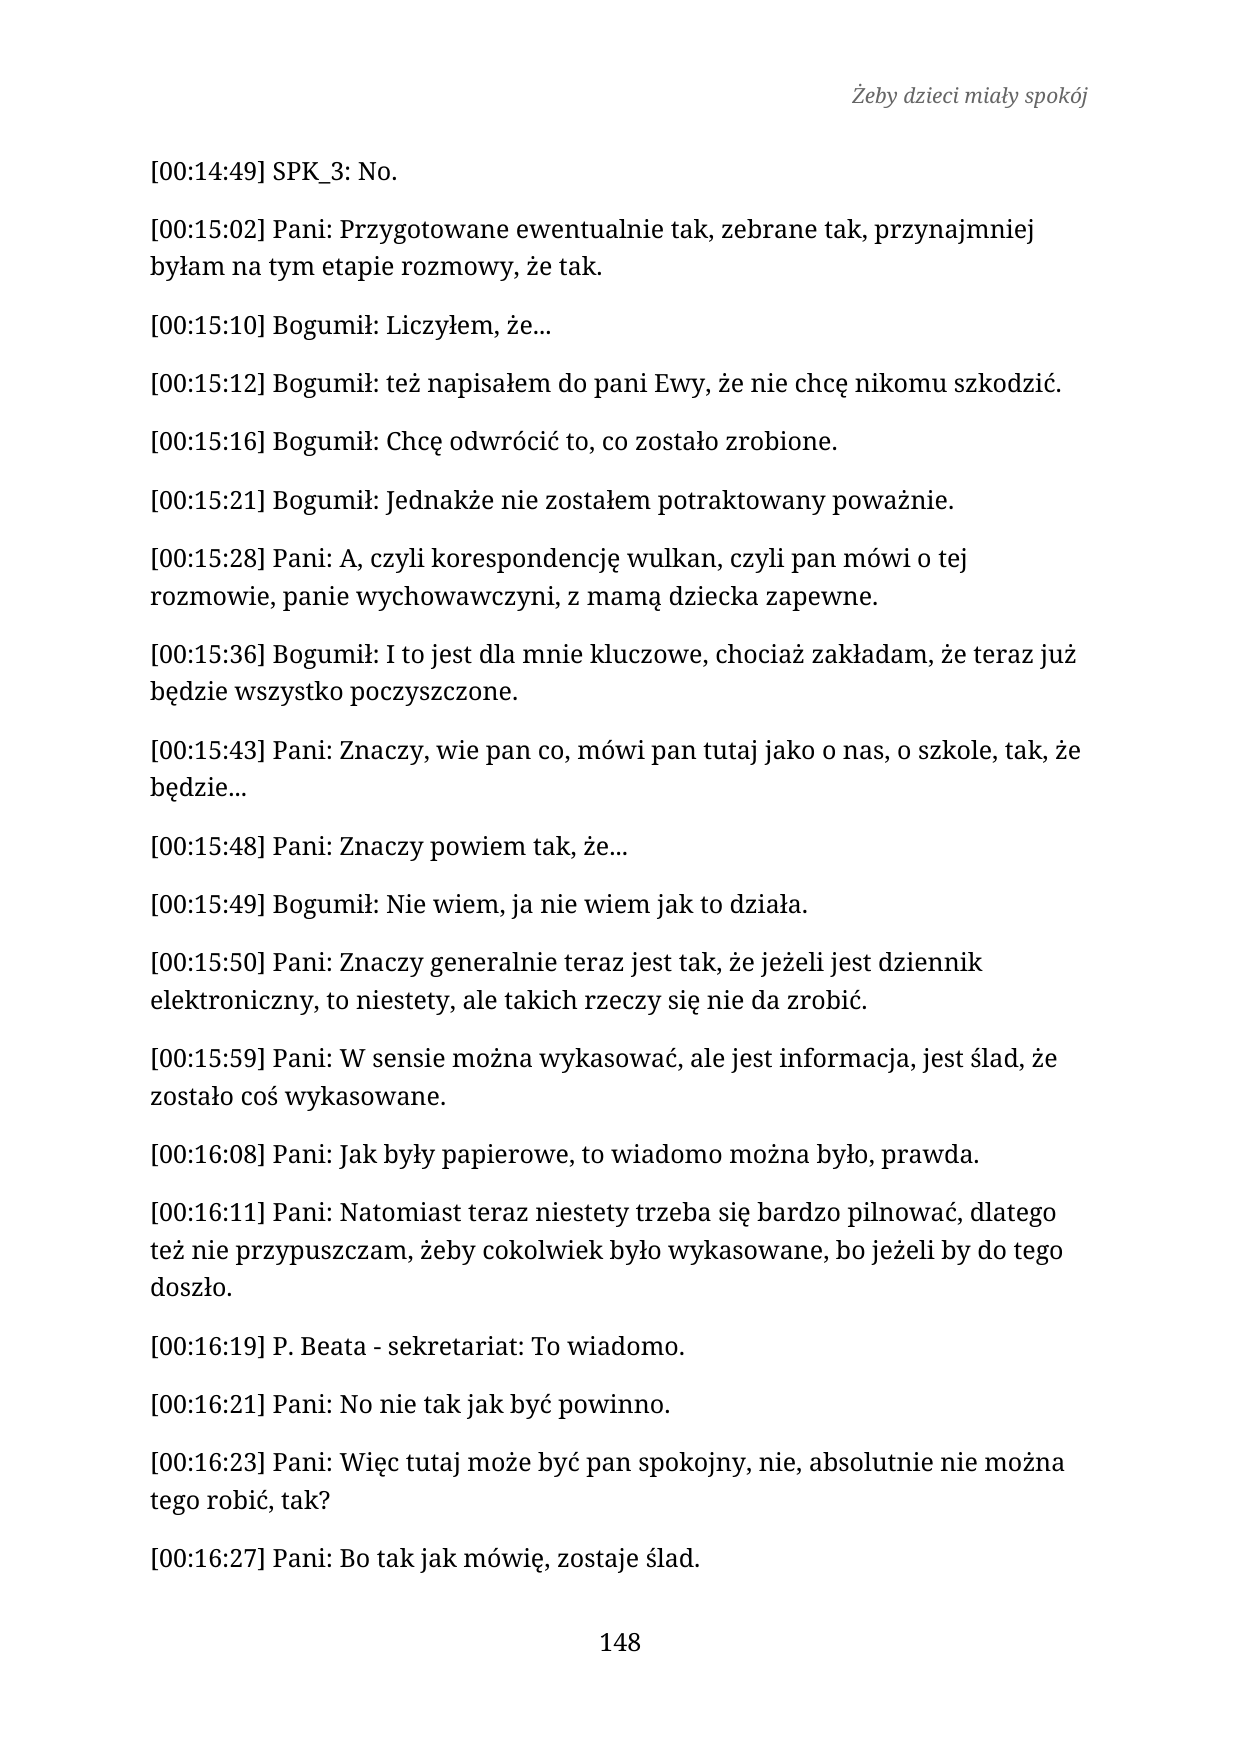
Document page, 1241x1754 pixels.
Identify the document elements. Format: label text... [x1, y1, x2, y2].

text [00:15:02] Pani: Przygotowane ewentualnie tak, zebrane tak, przynajmniej byłam na tym etapie rozmowy, że tak. [150, 208, 1090, 283]
text [00:15:21] Bogumił: Jednakże nie zostałem potraktowany poważnie. [150, 479, 1090, 517]
text [00:15:49] Bogumił: Nie wiem, ja nie wiem jak to działa. [150, 883, 1090, 921]
text [00:15:28] Pani: A, czyli korespondencję wulkan, czyli pan mówi o tej rozmowie, panie wychowawczyni, z mamą dziecka zapewne. [150, 537, 1090, 612]
text [00:16:11] Pani: Natomiast teraz niestety trzeba się bardzo pilnować, dlatego też nie przypuszczam, żeby cokolwiek było wykasowane, bo jeżeli by do tego doszło. [150, 1192, 1090, 1304]
text [00:15:59] Pani: W sensie można wykasować, ale jest informacja, jest ślad, że zostało coś wykasowane. [150, 1037, 1090, 1112]
text [00:15:36] Bogumił: I to jest dla mnie kluczowe, chociaż zakładam, że teraz już będzie wszystko poczyszczone. [150, 633, 1090, 708]
text [00:15:48] Pani: Znaczy powiem tak, że... [150, 825, 1090, 862]
text [00:16:08] Pani: Jak były papierowe, to wiadomo można było, prawda. [150, 1133, 1090, 1171]
text [00:15:16] Bogumił: Chcę odwrócić to, co zostało zrobione. [150, 421, 1090, 458]
text [00:16:23] Pani: Więc tutaj może być pan spokojny, nie, absolutnie nie można tego robić, tak? [150, 1442, 1090, 1517]
text [00:16:27] Pani: Bo tak jak mówię, zostaje ślad. [150, 1537, 1090, 1575]
text [00:15:43] Pani: Znaczy, wie pan co, mówi pan tutaj jako o nas, o szkole, tak, że będzie... [150, 729, 1090, 804]
text [00:15:10] Bogumił: Liczyłem, że... [150, 304, 1090, 342]
text [00:15:50] Pani: Znaczy generalnie teraz jest tak, że jeżeli jest dziennik elektroniczny, to niestety, ale takich rzeczy się nie da zrobić. [150, 942, 1090, 1017]
text [00:16:19] P. Beata - sekretariat: To wiadomo. [150, 1325, 1090, 1362]
text [00:15:12] Bogumił: też napisałem do pani Ewy, że nie chcę nikomu szkodzić. [150, 362, 1090, 400]
text [00:16:21] Pani: No nie tak jak być powinno. [150, 1383, 1090, 1421]
text [00:14:49] SPK_3: No. [150, 150, 1090, 187]
